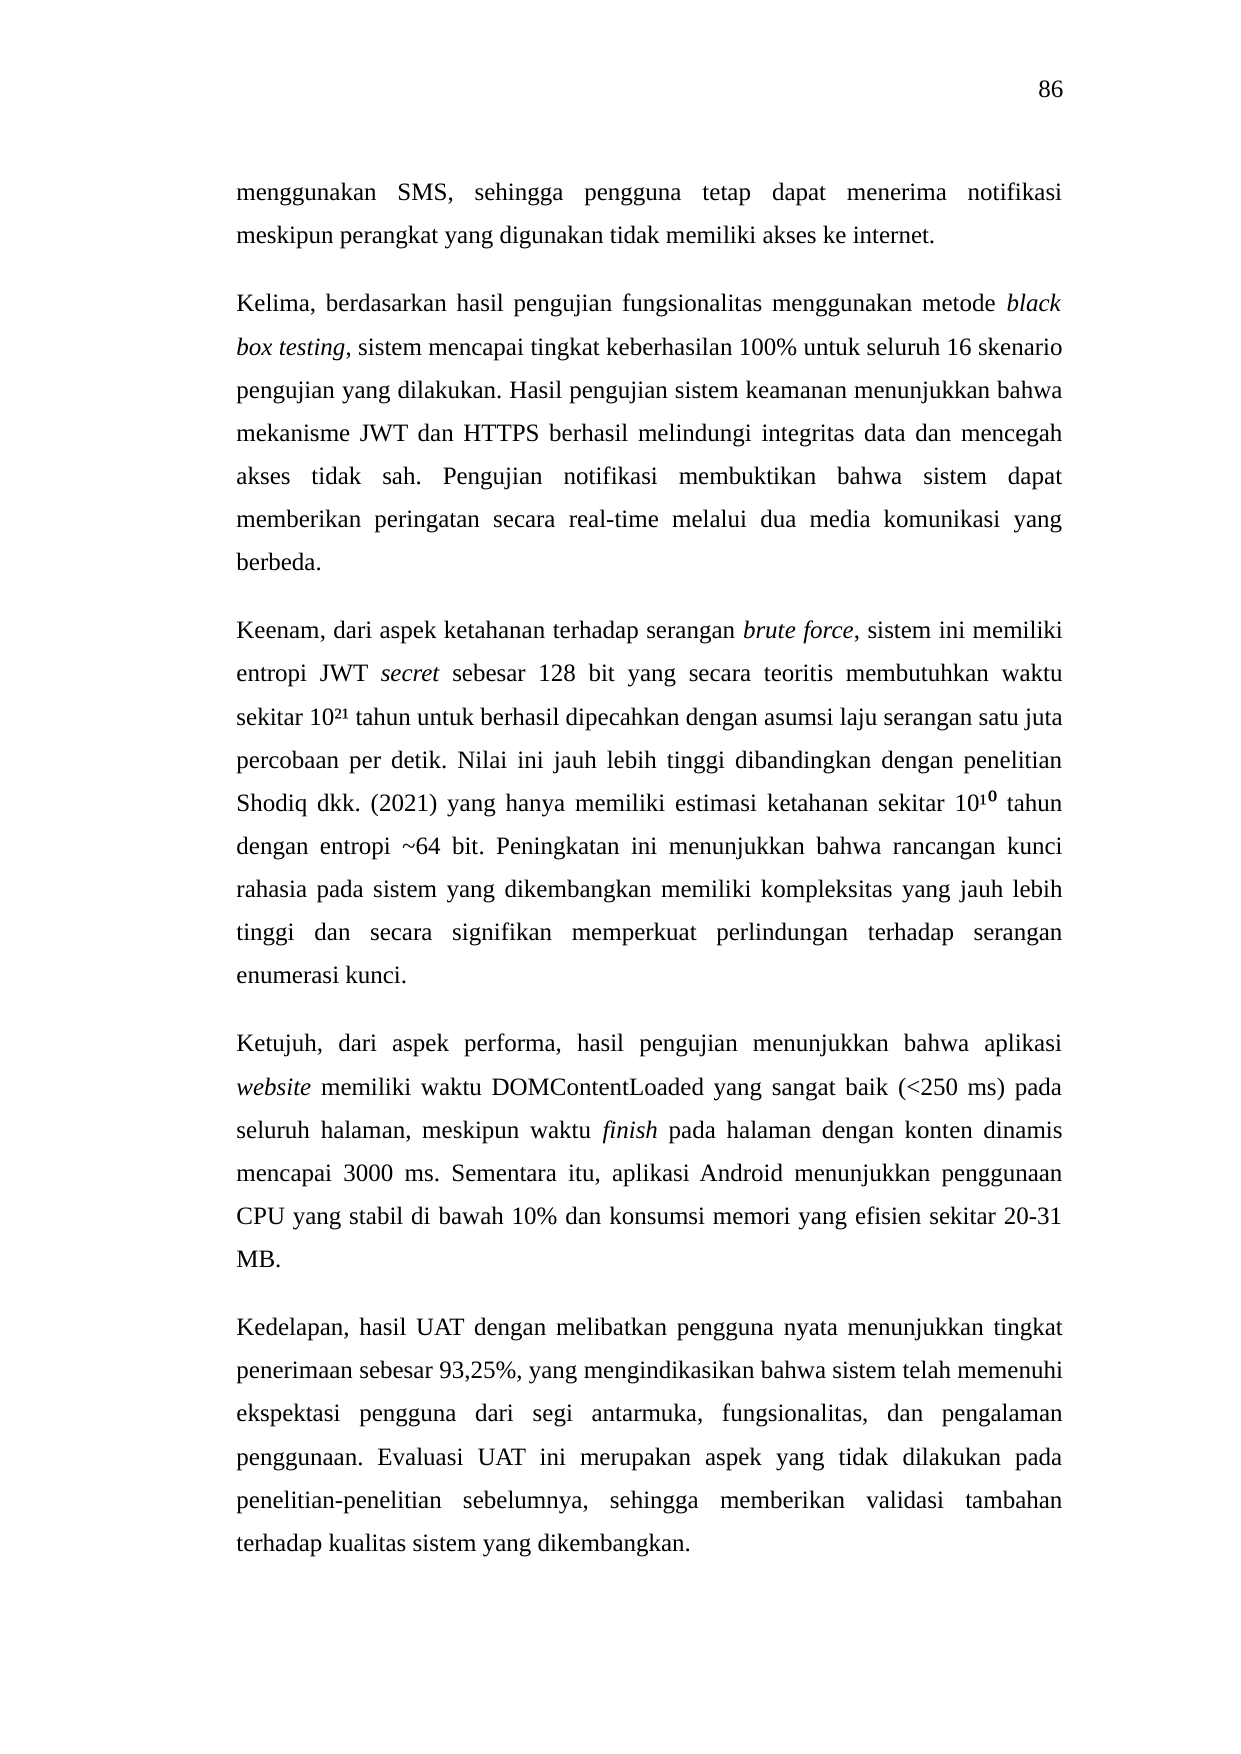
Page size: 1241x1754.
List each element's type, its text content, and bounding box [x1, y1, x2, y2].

text Kedelapan, hasil UAT dengan melibatkan pengguna nyata menunjukkan tingkat penerimaan sebesar 93,25%, yang mengindikasikan bahwa sistem telah memenuhi ekspektasi pengguna dari segi antarmuka, fungsionalitas, dan pengalaman penggunaan. Evaluasi UAT ini merupakan aspek yang tidak dilakukan pada penelitian-penelitian sebelumnya, sehingga memberikan validasi tambahan terhadap kualitas sistem yang dikembangkan. [236, 1312, 1063, 1557]
text Ketujuh, dari aspek performa, hasil pengujian menunjukkan bahwa aplikasi website memiliki waktu DOMContentLoaded yang sangat baik (<250 ms) pada seluruh halaman, meskipun waktu finish pada halaman dengan konten dinamis mencapai 3000 ms. Sementara itu, aplikasi Android menunjukkan penggunaan CPU yang stabil di bawah 10% dan konsumsi memori yang efisien sekitar 20-31 MB. [236, 1028, 1063, 1273]
text Kelima, berdasarkan hasil pengujian fungsionalitas menggunakan metode black box testing, sistem mencapai tingkat keberhasilan 100% untuk seluruh 16 skenario pengujian yang dilakukan. Hasil pengujian sistem keamanan menunjukkan bahwa mekanisme JWT dan HTTPS berhasil melindungi integritas data dan mencegah akses tidak sah. Pengujian notifikasi membuktikan bahwa sistem dapat memberikan peringatan secara real-time melalui dua media komunikasi yang berbeda. [236, 288, 1063, 576]
text Keenam, dari aspek ketahanan terhadap serangan brute force, sistem ini memiliki entropi JWT secret sebesar 128 bit yang secara teoritis membutuhkan waktu sekitar 10²¹ tahun untuk berhasil dipecahkan dengan asumsi laju serangan satu juta percobaan per detik. Nilai ini jauh lebih tinggi dibandingkan dengan penelitian Shodiq dkk. (2021) yang hanya memiliki estimasi ketahanan sekitar 10¹⁰ tahun dengan entropi ~64 bit. Peningkatan ini menunjukkan bahwa rancangan kunci rahasia pada sistem yang dikembangkan memiliki kompleksitas yang jauh lebih tinggi dan secara signifikan memperkuat perlindungan terhadap serangan enumerasi kunci. [236, 615, 1063, 989]
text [236, 177, 1063, 249]
